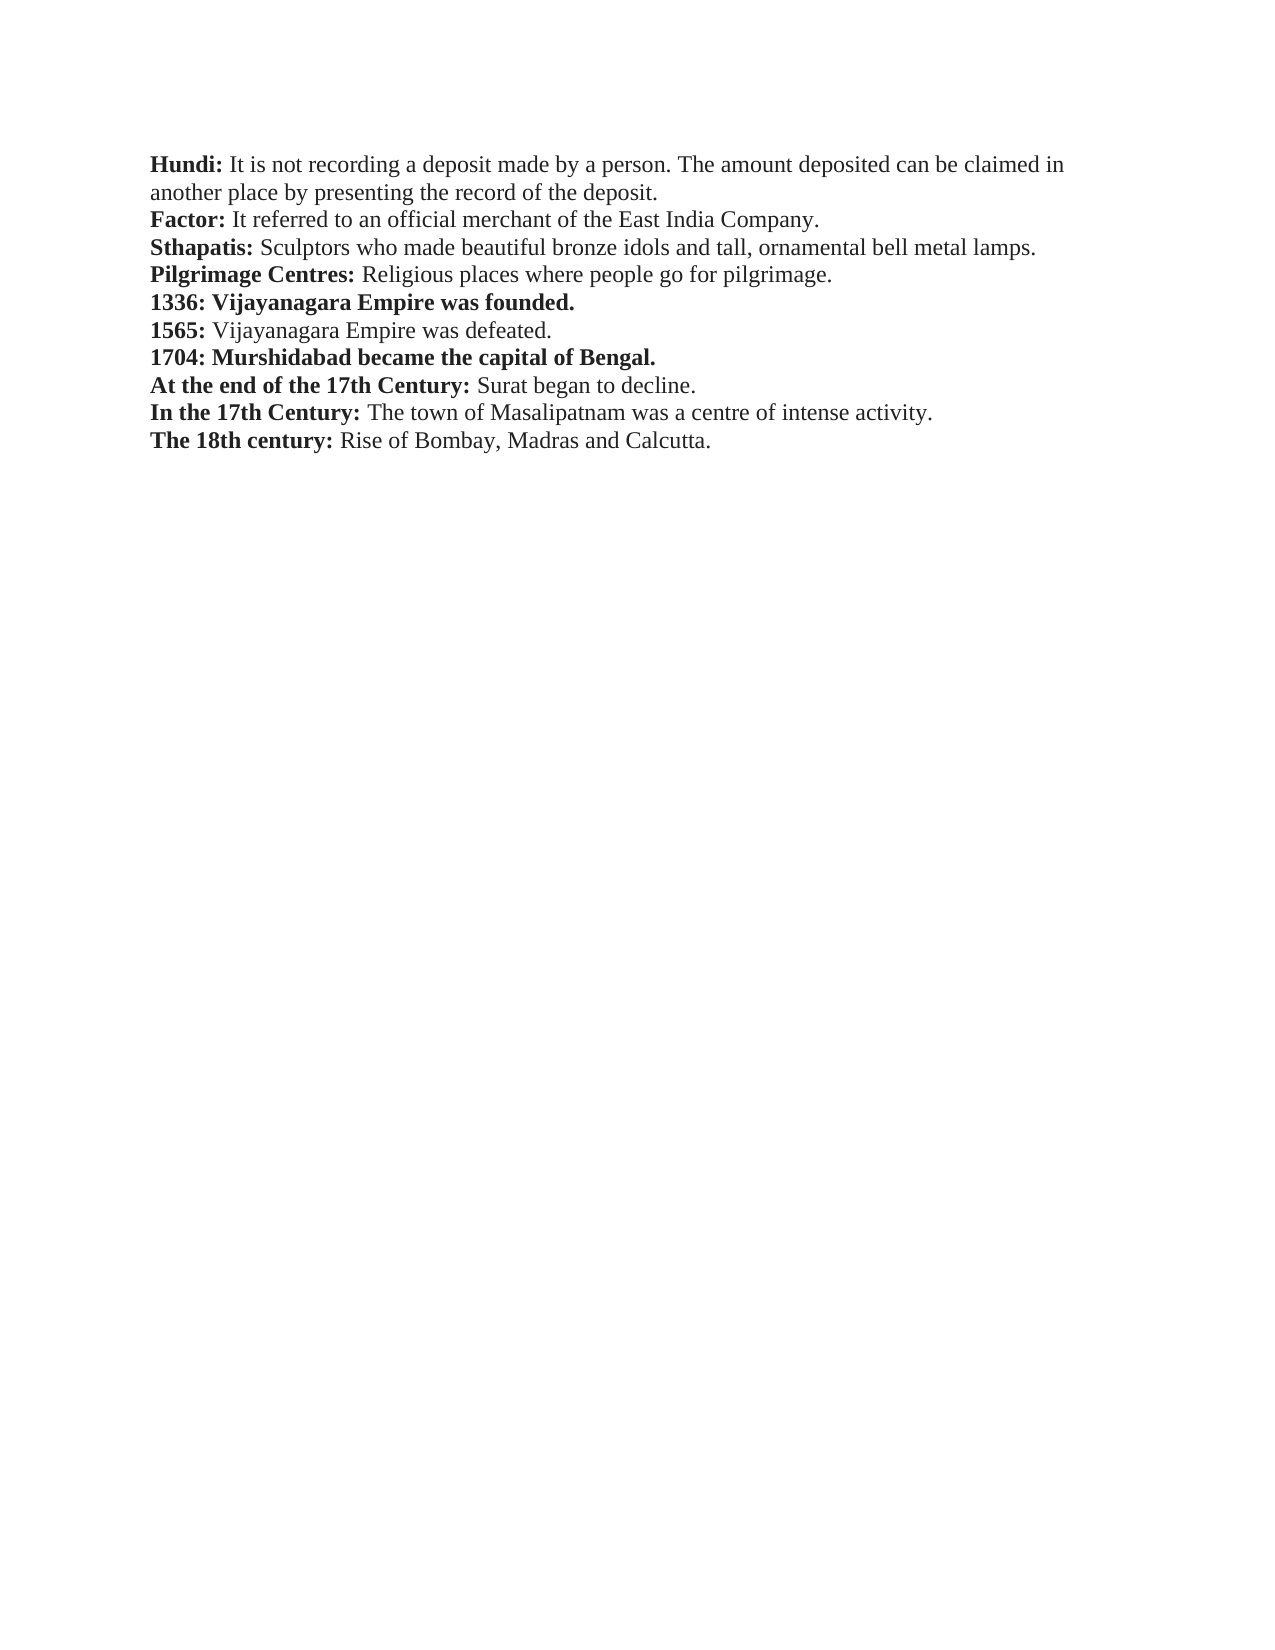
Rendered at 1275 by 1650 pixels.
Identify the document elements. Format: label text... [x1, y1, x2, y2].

text Sthapatis: Sculptors who made beautiful bronze idols and tall, ornamental bell metal lamps. [150, 233, 1125, 260]
text Pilgrimage Centres: Religious places where people go for pilgrimage. [150, 260, 1125, 288]
text The 18th century: Rise of Bombay, Madras and Calcutta. [150, 426, 1125, 454]
text Factor: It referred to an official merchant of the East India Company. [150, 205, 1125, 233]
text 1336: Vijayanagara Empire was founded. [150, 288, 1125, 316]
text 1704: Murshidabad became the capital of Bengal. [150, 343, 1125, 371]
text In the 17th Century: The town of Masalipatnam was a centre of intense activity. [150, 398, 1125, 426]
text At the end of the 17th Century: Surat began to decline. [150, 371, 1125, 398]
text Hundi: It is not recording a deposit made by a person. The amount deposited can be claimed in another place by presenting the record of the deposit. [150, 150, 1125, 205]
text 1565: Vijayanagara Empire was defeated. [150, 316, 1125, 343]
